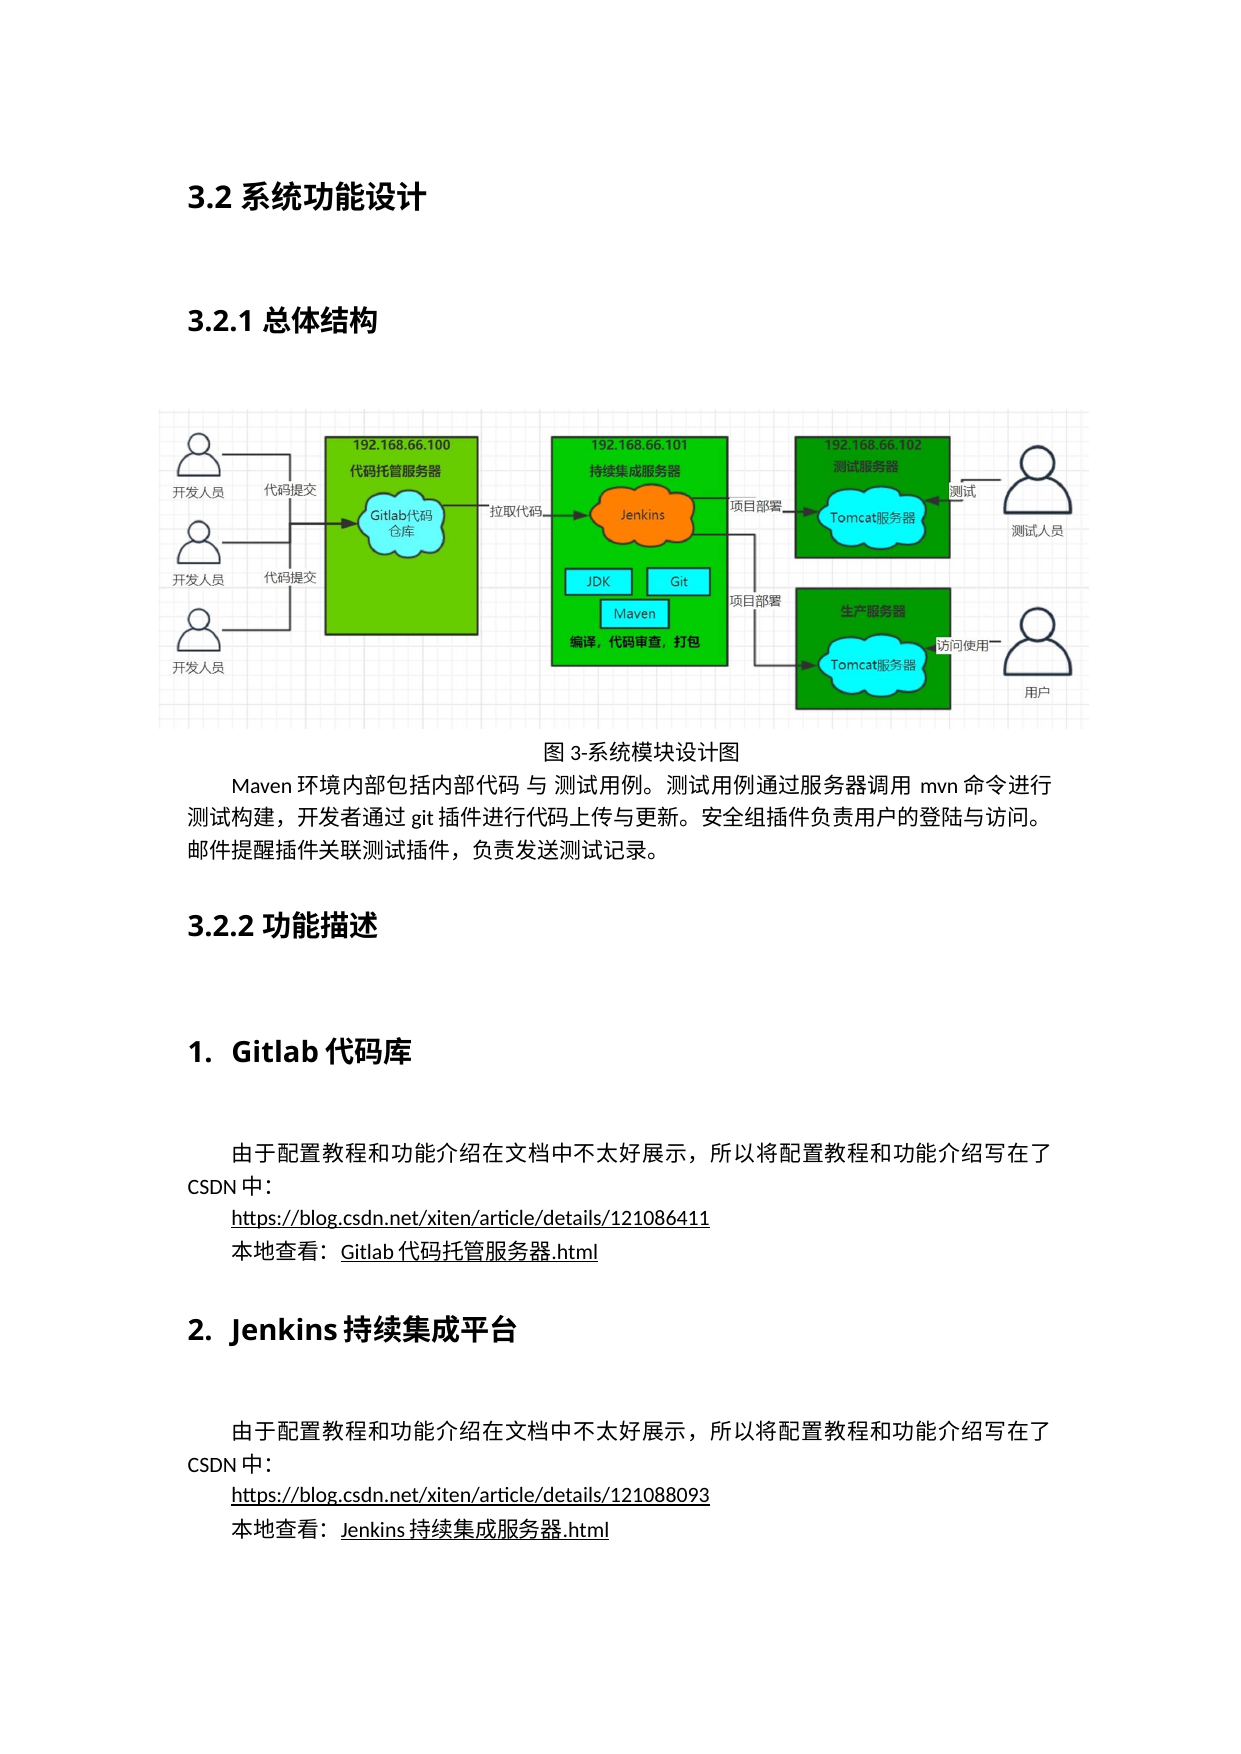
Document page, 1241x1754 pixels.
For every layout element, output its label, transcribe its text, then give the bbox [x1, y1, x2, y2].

text https://blog.csdn.net/xiten/article/details/121088093 [187, 1479, 1053, 1511]
subtitle Gitlab代码库 [187, 1017, 1053, 1082]
text 图3-系统模块设计图 [187, 735, 1053, 767]
picture [158, 409, 1090, 729]
text https://blog.csdn.net/xiten/article/details/121086411 [187, 1201, 1053, 1233]
subtitle 3.2.1 总体结构 [187, 287, 1053, 352]
text Maven环境内部包括内部代码 与 测试用例。测试用例通过服务器调用mvn命令进行测试构建，开发者通过git插件进行代码上传与更新。安全组插件负责用户的登陆与访问。邮件提醒插件关联测试插件，负责发送测试记录。 [187, 767, 1053, 865]
text 由于配置教程和功能介绍在文档中不太好展示，所以将配置教程和功能介绍写在了CSDN中： [187, 1136, 1053, 1201]
subtitle 3.2.2 功能描述 [187, 892, 1053, 957]
text 本地查看：Jenkins持续集成服务器.html [187, 1511, 1053, 1544]
text 本地查看：Gitlab代码托管服务器.html [187, 1233, 1053, 1266]
subtitle Jenkins持续集成平台 [187, 1295, 1053, 1360]
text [187, 1414, 1053, 1479]
subtitle 3.2 系统功能设计 [187, 162, 1053, 227]
